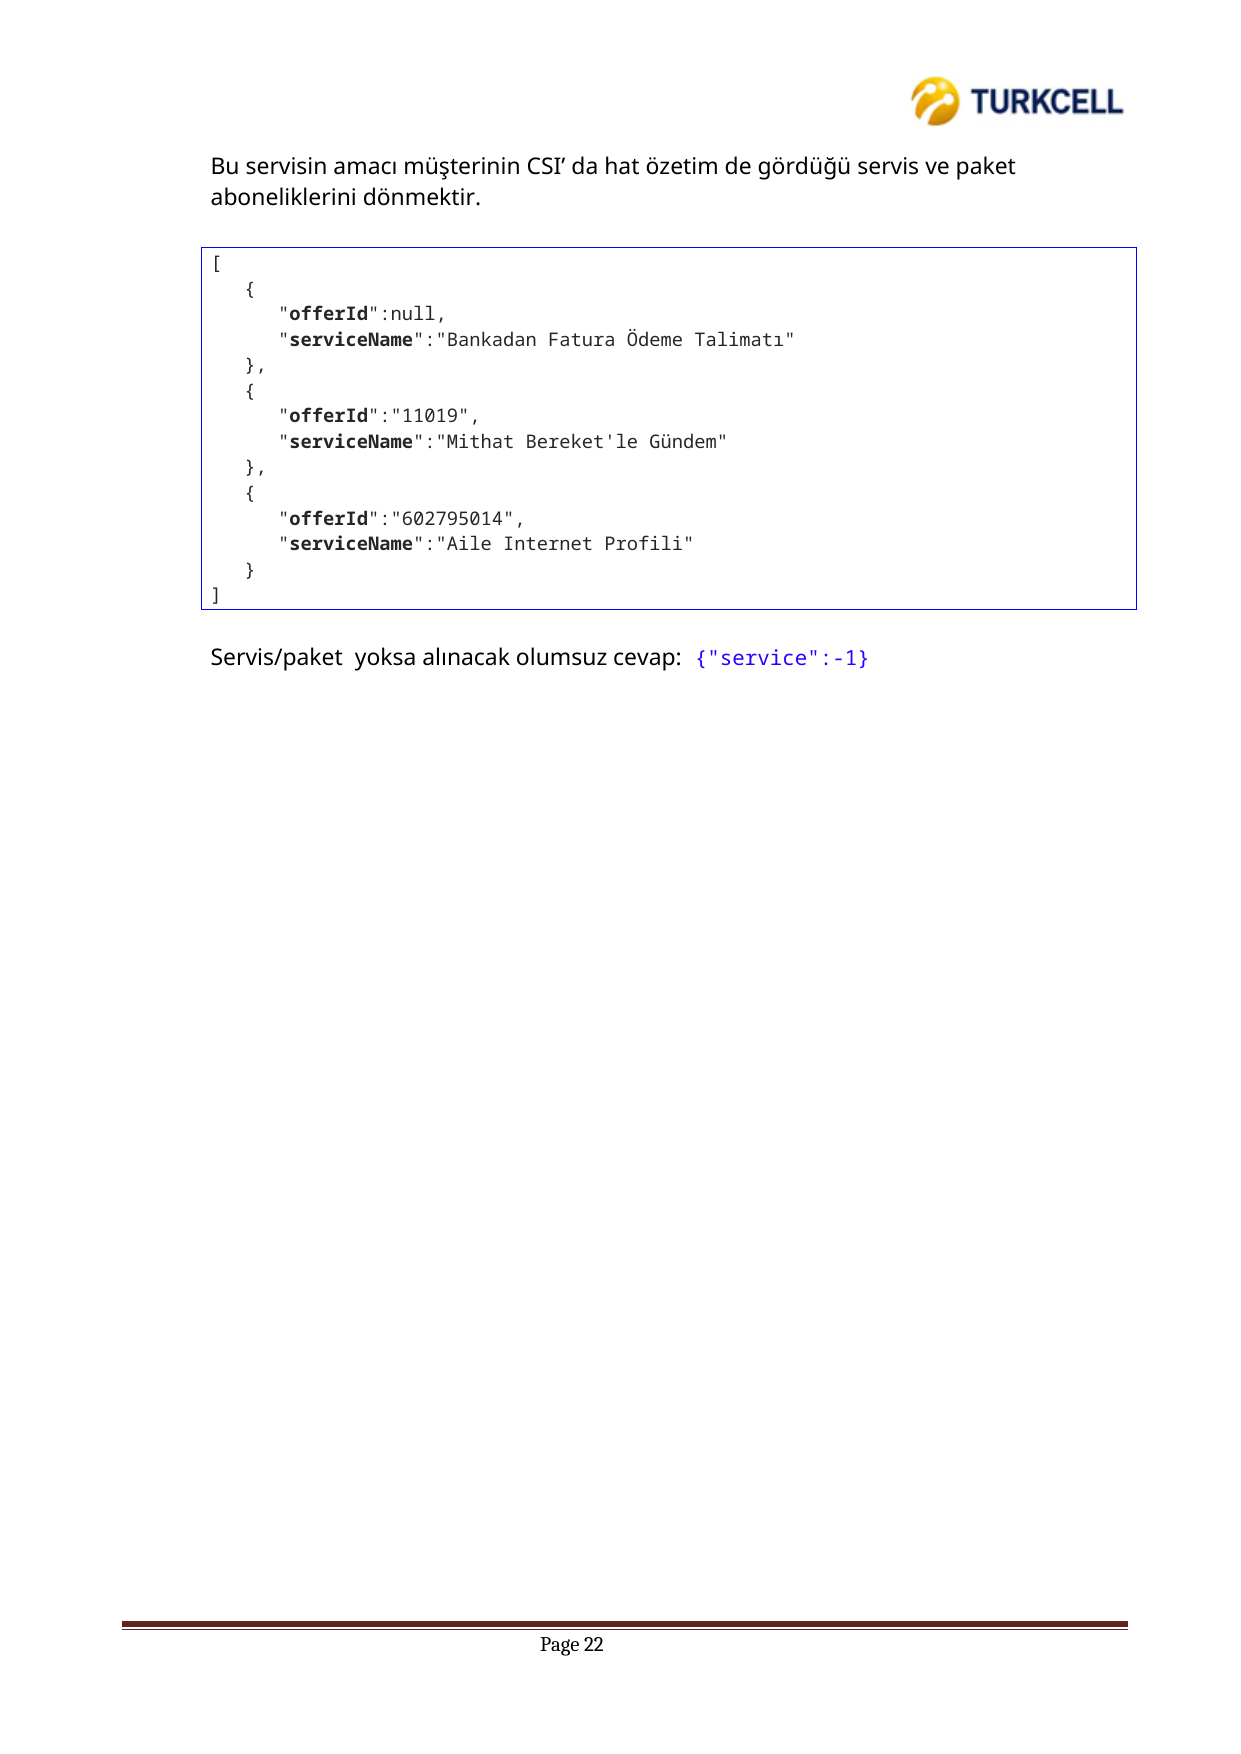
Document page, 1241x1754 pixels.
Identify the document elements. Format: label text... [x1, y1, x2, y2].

text Servis/paket yoksa alınacak olumsuz cevap: {"service":-1} [122, 641, 1128, 673]
text [ { "offerId":null, "serviceName":"Bankadan Fatura Ödeme Talimatı" }, { "offerId":"11019", "serviceName":"Mithat Bereket'le Gündem" }, { "offerId":"602795014", "serviceName":"Aile Internet Profili" } ] [202, 248, 1136, 609]
picture [906, 75, 1129, 129]
list Bu servisin amacı müşterinin CSI’ da hat özetim de gördüğü servis ve paket aboneliklerini dönmektir. [210, 150, 1128, 212]
